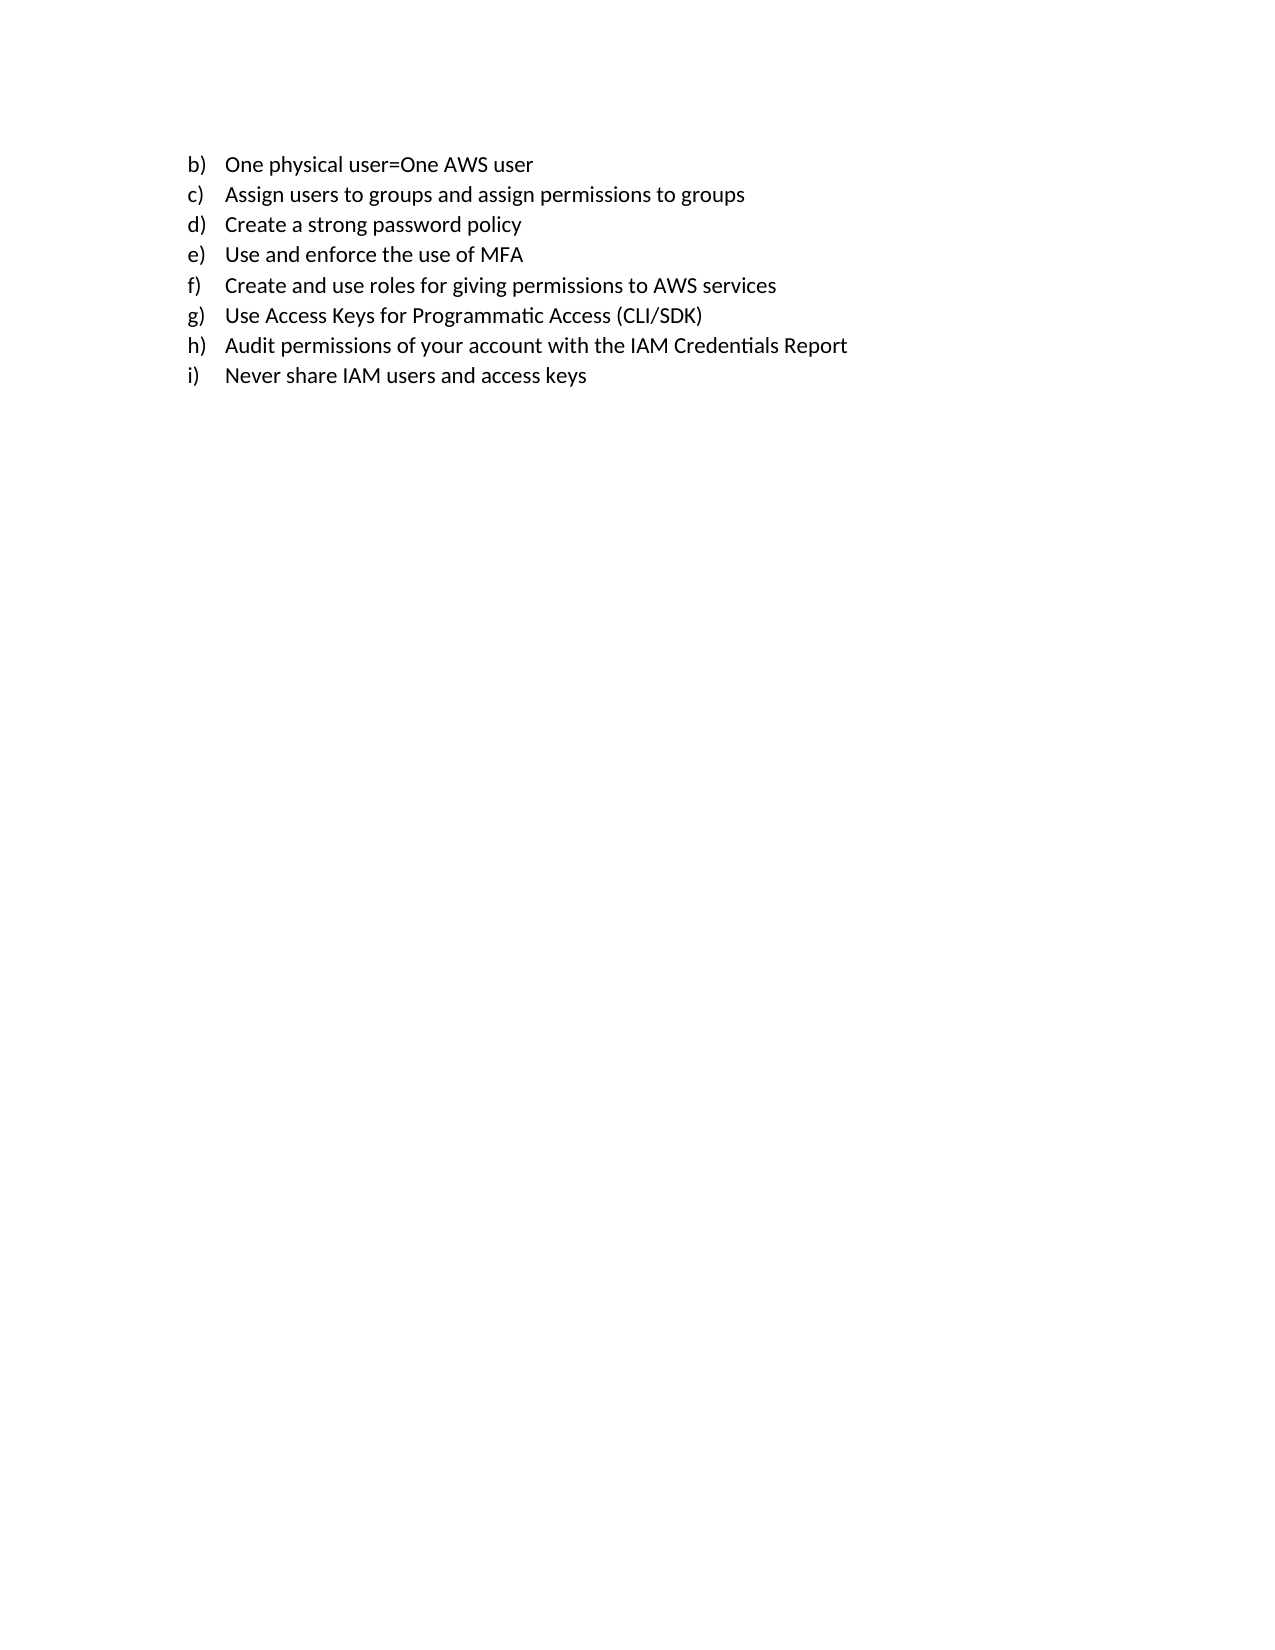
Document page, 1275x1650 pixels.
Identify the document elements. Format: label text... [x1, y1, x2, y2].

list Use and enforce the use of MFA [187, 241, 1125, 269]
list Create a strong password policy [187, 210, 1125, 238]
list Create and use roles for giving permissions to AWS services [187, 271, 1125, 299]
list Never share IAM users and access keys [187, 361, 1125, 389]
list Use Access Keys for Programmatic Access (CLI/SDK) [187, 301, 1125, 329]
list Audit permissions of your account with the IAM Credentials Report [187, 331, 1125, 359]
list One physical user=One AWS user [187, 150, 1125, 178]
list Assign users to groups and assign permissions to groups [187, 180, 1125, 208]
